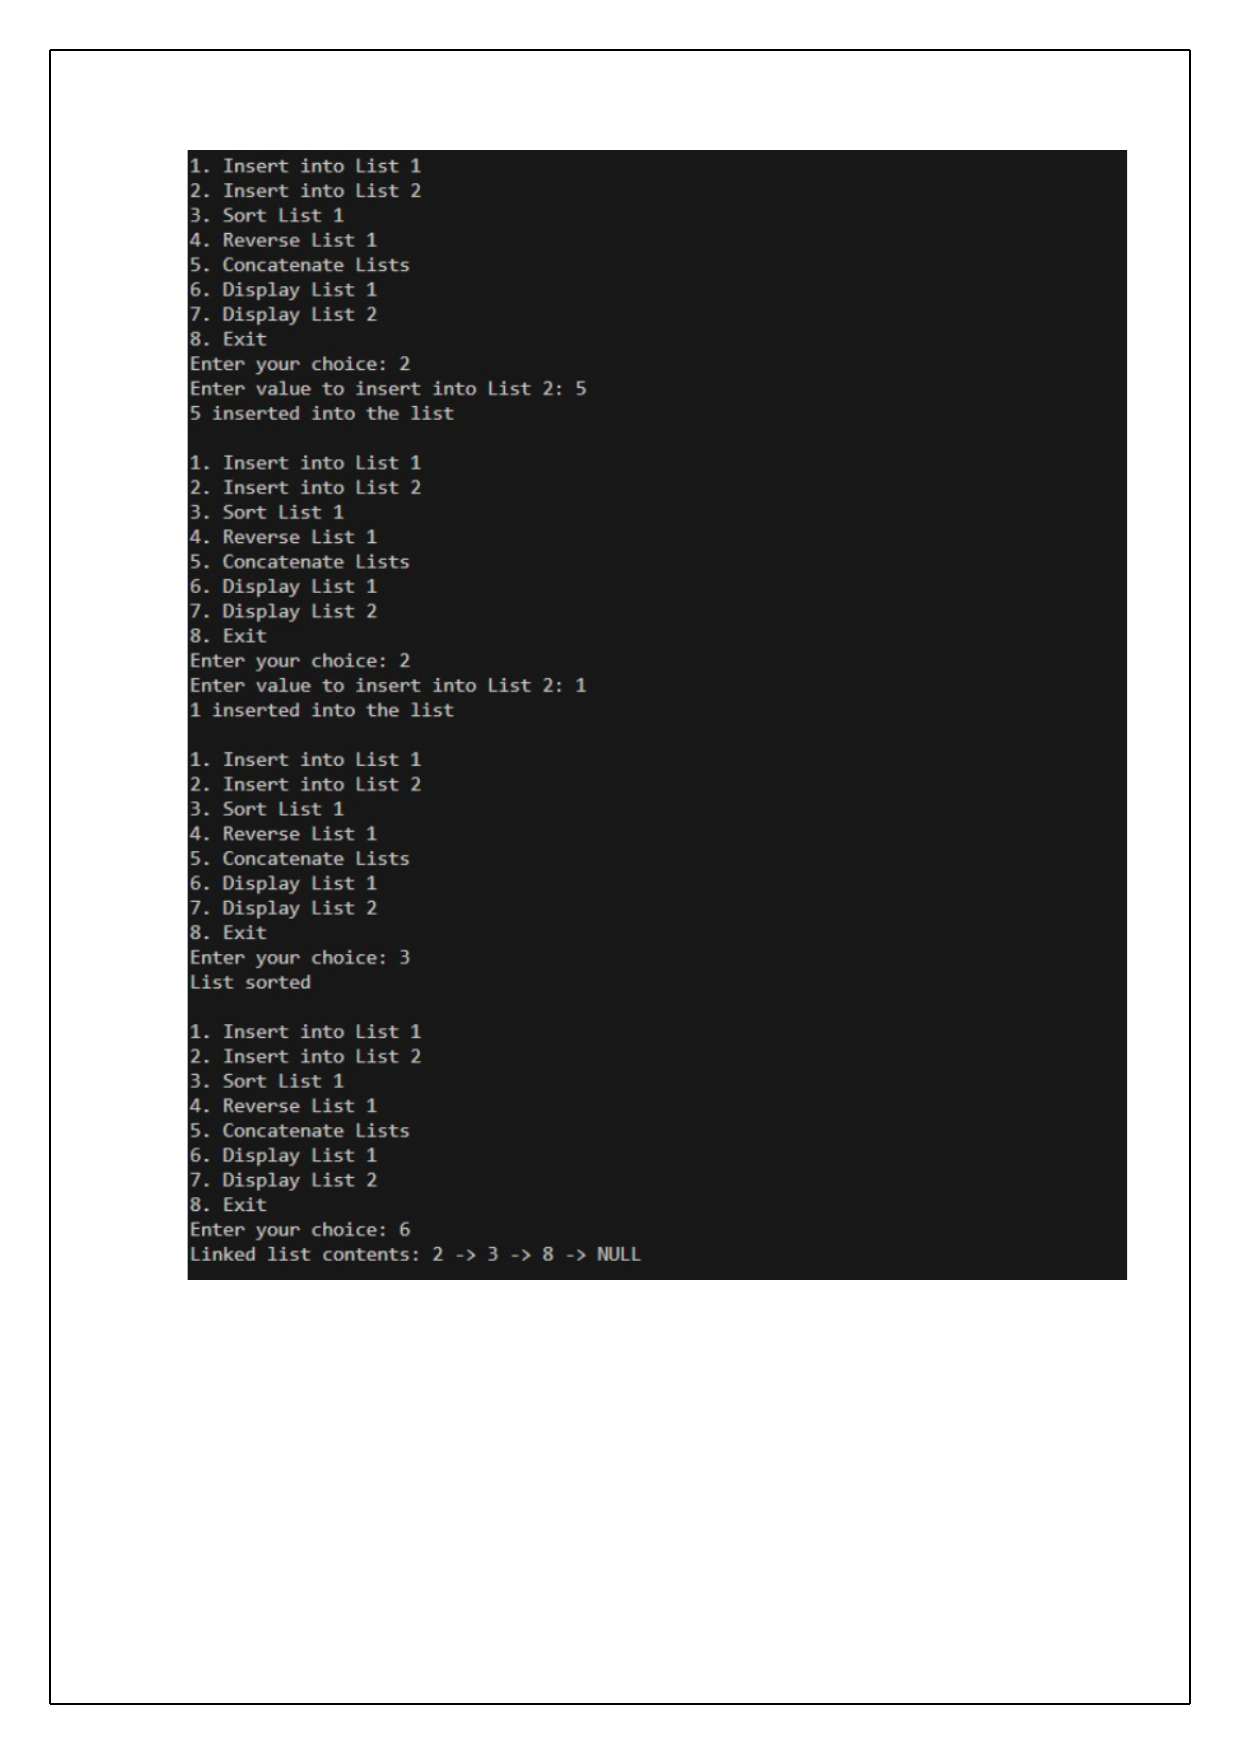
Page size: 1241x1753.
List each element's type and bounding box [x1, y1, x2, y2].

picture [187, 150, 1128, 1280]
